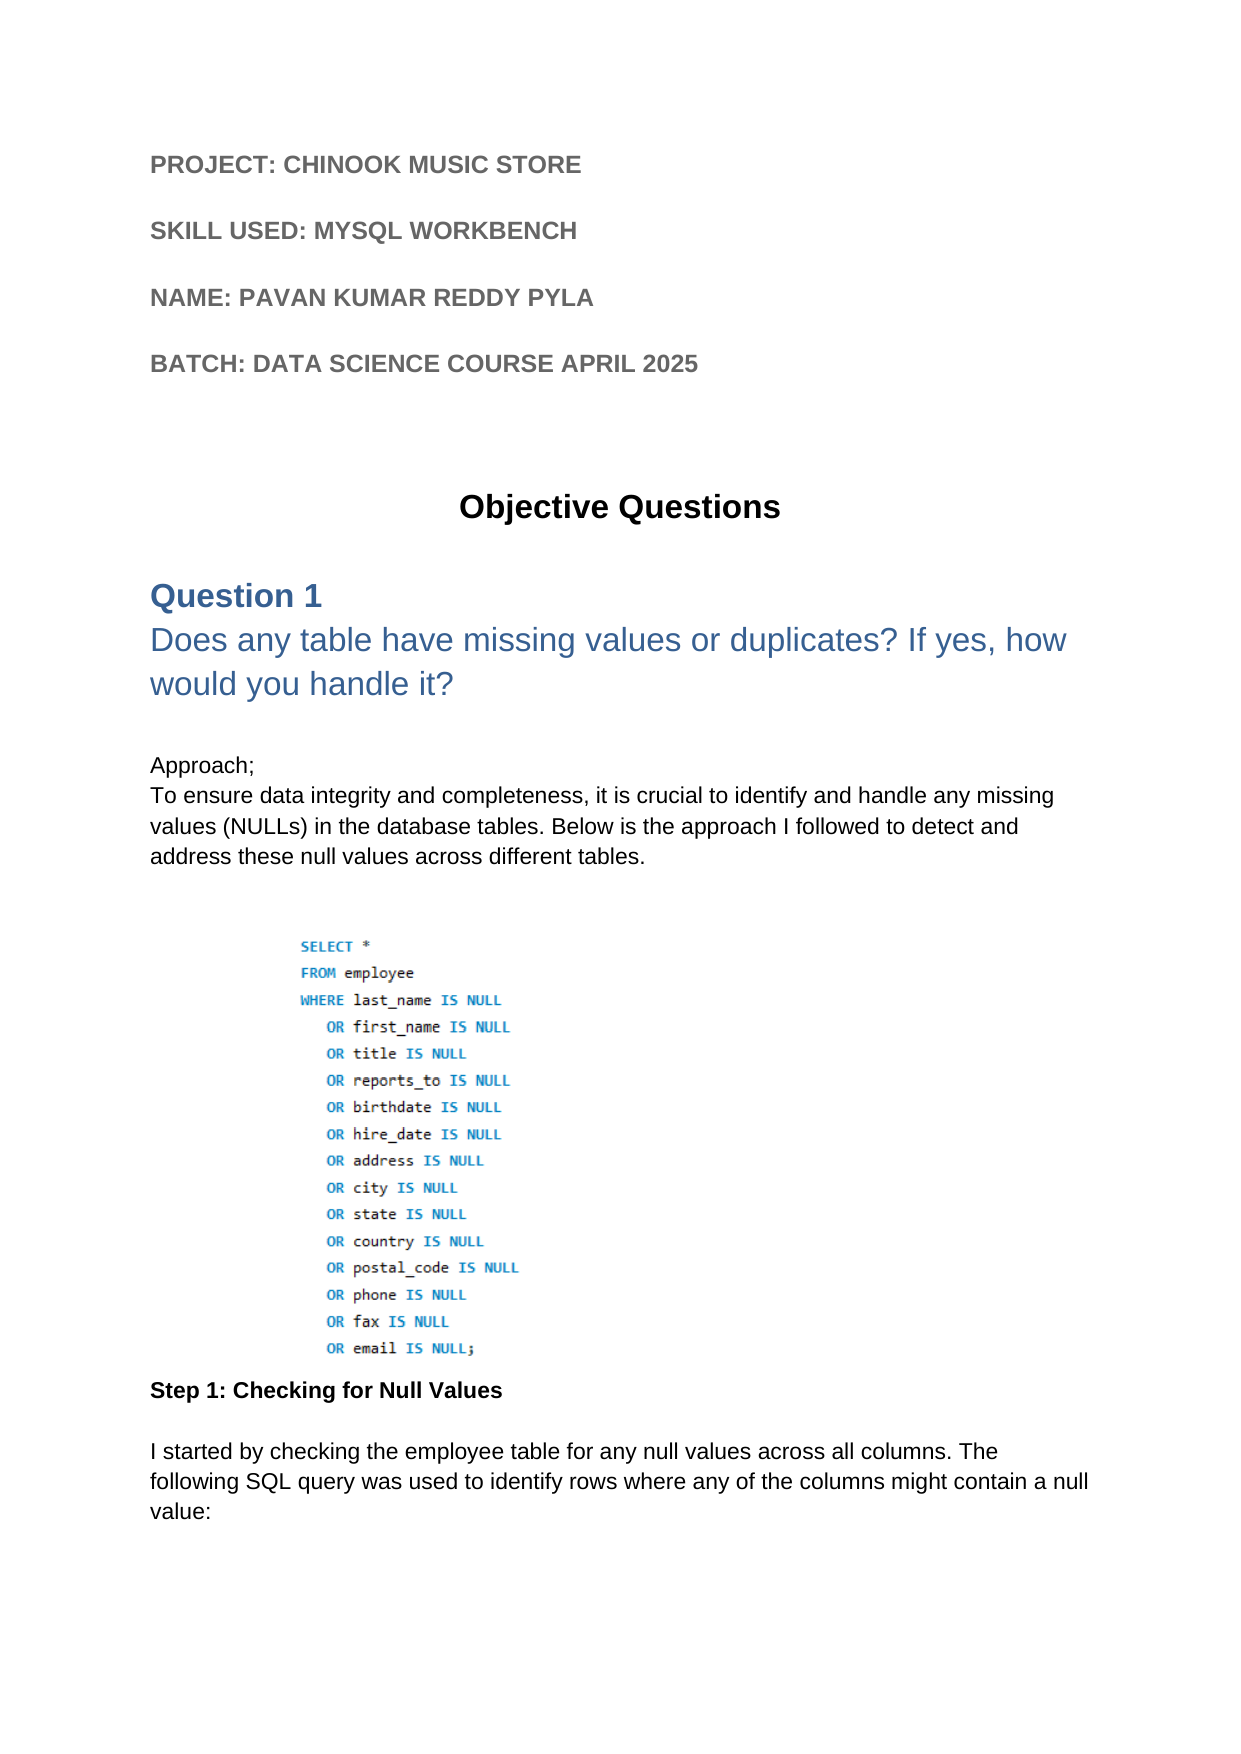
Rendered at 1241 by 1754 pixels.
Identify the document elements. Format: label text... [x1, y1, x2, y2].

subtitle PROJECT: CHINOOK MUSIC STORE [150, 150, 1090, 179]
text Objective Questions [150, 487, 1090, 526]
text I started by checking the employee table for any null values across all columns. The following SQL query was used to identify rows where any of the columns might contain a null value: [150, 1438, 1090, 1524]
text Does any table have missing values or duplicates? If yes, how would you handle it? [150, 620, 1090, 702]
text To ensure data integrity and completeness, it is crucial to identify and handle any missing values (NULLs) in the database tables. Below is the approach I followed to detect and address these null values across different tables. [150, 782, 1090, 869]
picture [290, 933, 695, 1374]
text Question 1 [150, 576, 1090, 614]
subtitle NAME: PAVAN KUMAR REDDY PYLA [150, 283, 1090, 311]
subtitle SKILL USED: MYSQL WORKBENCH [150, 216, 1090, 245]
text Step 1: Checking for Null Values [150, 1377, 1090, 1404]
text Approach; [150, 752, 1090, 779]
subtitle BATCH: DATA SCIENCE COURSE APRIL 2025 [150, 349, 1090, 378]
